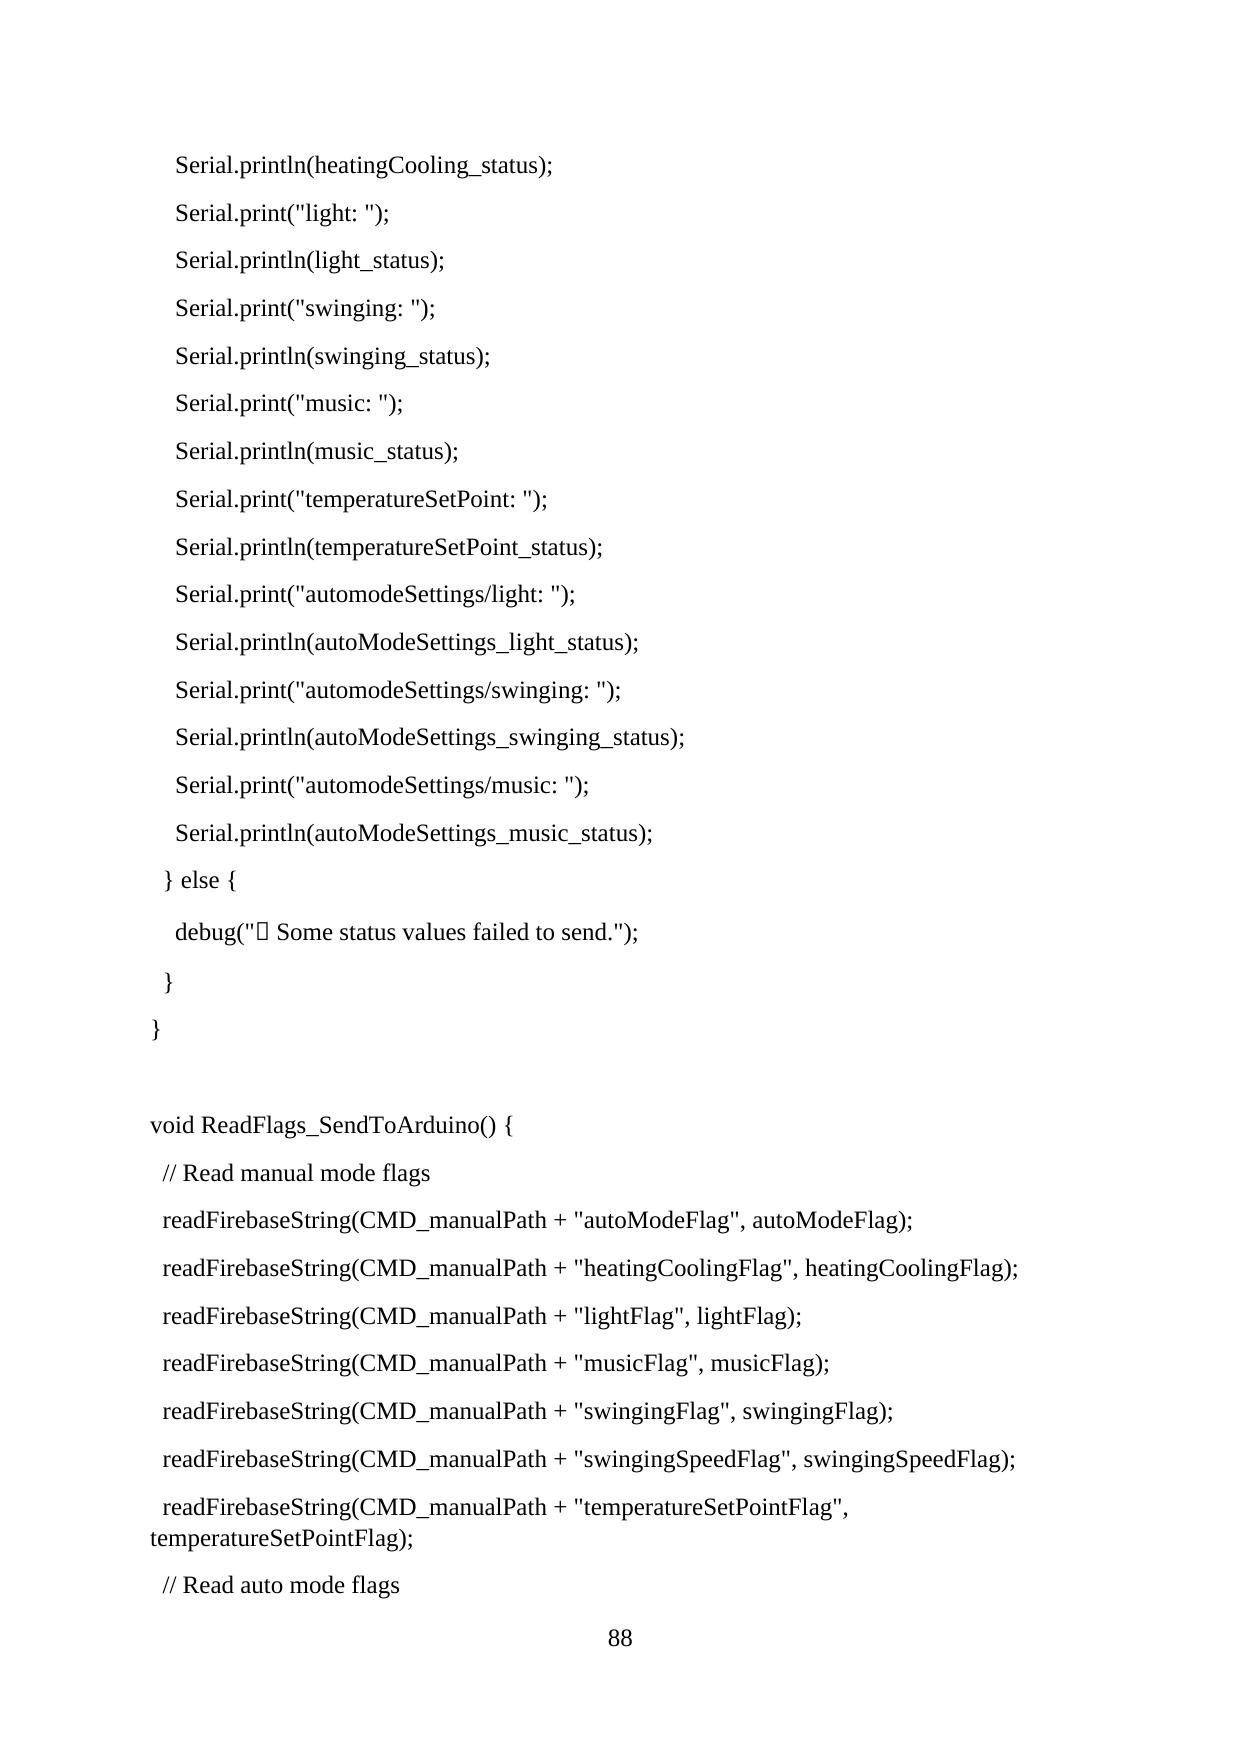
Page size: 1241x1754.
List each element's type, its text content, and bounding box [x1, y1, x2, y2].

text Serial.print("swinging: "); [150, 293, 1090, 322]
text readFirebaseString(CMD_manualPath + "temperatureSetPointFlag", temperatureSetPointFlag); [150, 1492, 1090, 1551]
text readFirebaseString(CMD_manualPath + "swingingSpeedFlag", swingingSpeedFlag); [150, 1444, 1090, 1473]
text } [150, 1014, 1090, 1043]
text readFirebaseString(CMD_manualPath + "musicFlag", musicFlag); [150, 1348, 1090, 1377]
text readFirebaseString(CMD_manualPath + "lightFlag", lightFlag); [150, 1301, 1090, 1329]
text readFirebaseString(CMD_manualPath + "heatingCoolingFlag", heatingCoolingFlag); [150, 1253, 1090, 1282]
text Serial.println(light_status); [150, 245, 1090, 274]
text } [150, 967, 1090, 996]
text Serial.println(autoModeSettings_swinging_status); [150, 722, 1090, 751]
text readFirebaseString(CMD_manualPath + "autoModeFlag", autoModeFlag); [150, 1205, 1090, 1234]
text Serial.println(autoModeSettings_music_status); [150, 818, 1090, 847]
text Serial.println(temperatureSetPoint_status); [150, 532, 1090, 560]
text Serial.println(heatingCooling_status); [150, 150, 1090, 179]
text readFirebaseString(CMD_manualPath + "swingingFlag", swingingFlag); [150, 1396, 1090, 1425]
text Serial.print("music: "); [150, 388, 1090, 417]
text Serial.print("automodeSettings/music: "); [150, 770, 1090, 799]
text // Read manual mode flags [150, 1158, 1090, 1186]
text Serial.println(music_status); [150, 436, 1090, 465]
text Serial.println(swinging_status); [150, 341, 1090, 369]
text Serial.print("light: "); [150, 198, 1090, 226]
text // Read auto mode flags [150, 1570, 1090, 1599]
text Serial.print("automodeSettings/light: "); [150, 579, 1090, 608]
text Serial.print("temperatureSetPoint: "); [150, 484, 1090, 513]
text Serial.println(autoModeSettings_light_status); [150, 627, 1090, 656]
text debug("❌ Some status values failed to send."); [150, 913, 1090, 947]
text void ReadFlags_SendToArduino() { [150, 1110, 1090, 1139]
text } else { [150, 866, 1090, 894]
text Serial.print("automodeSettings/swinging: "); [150, 675, 1090, 703]
